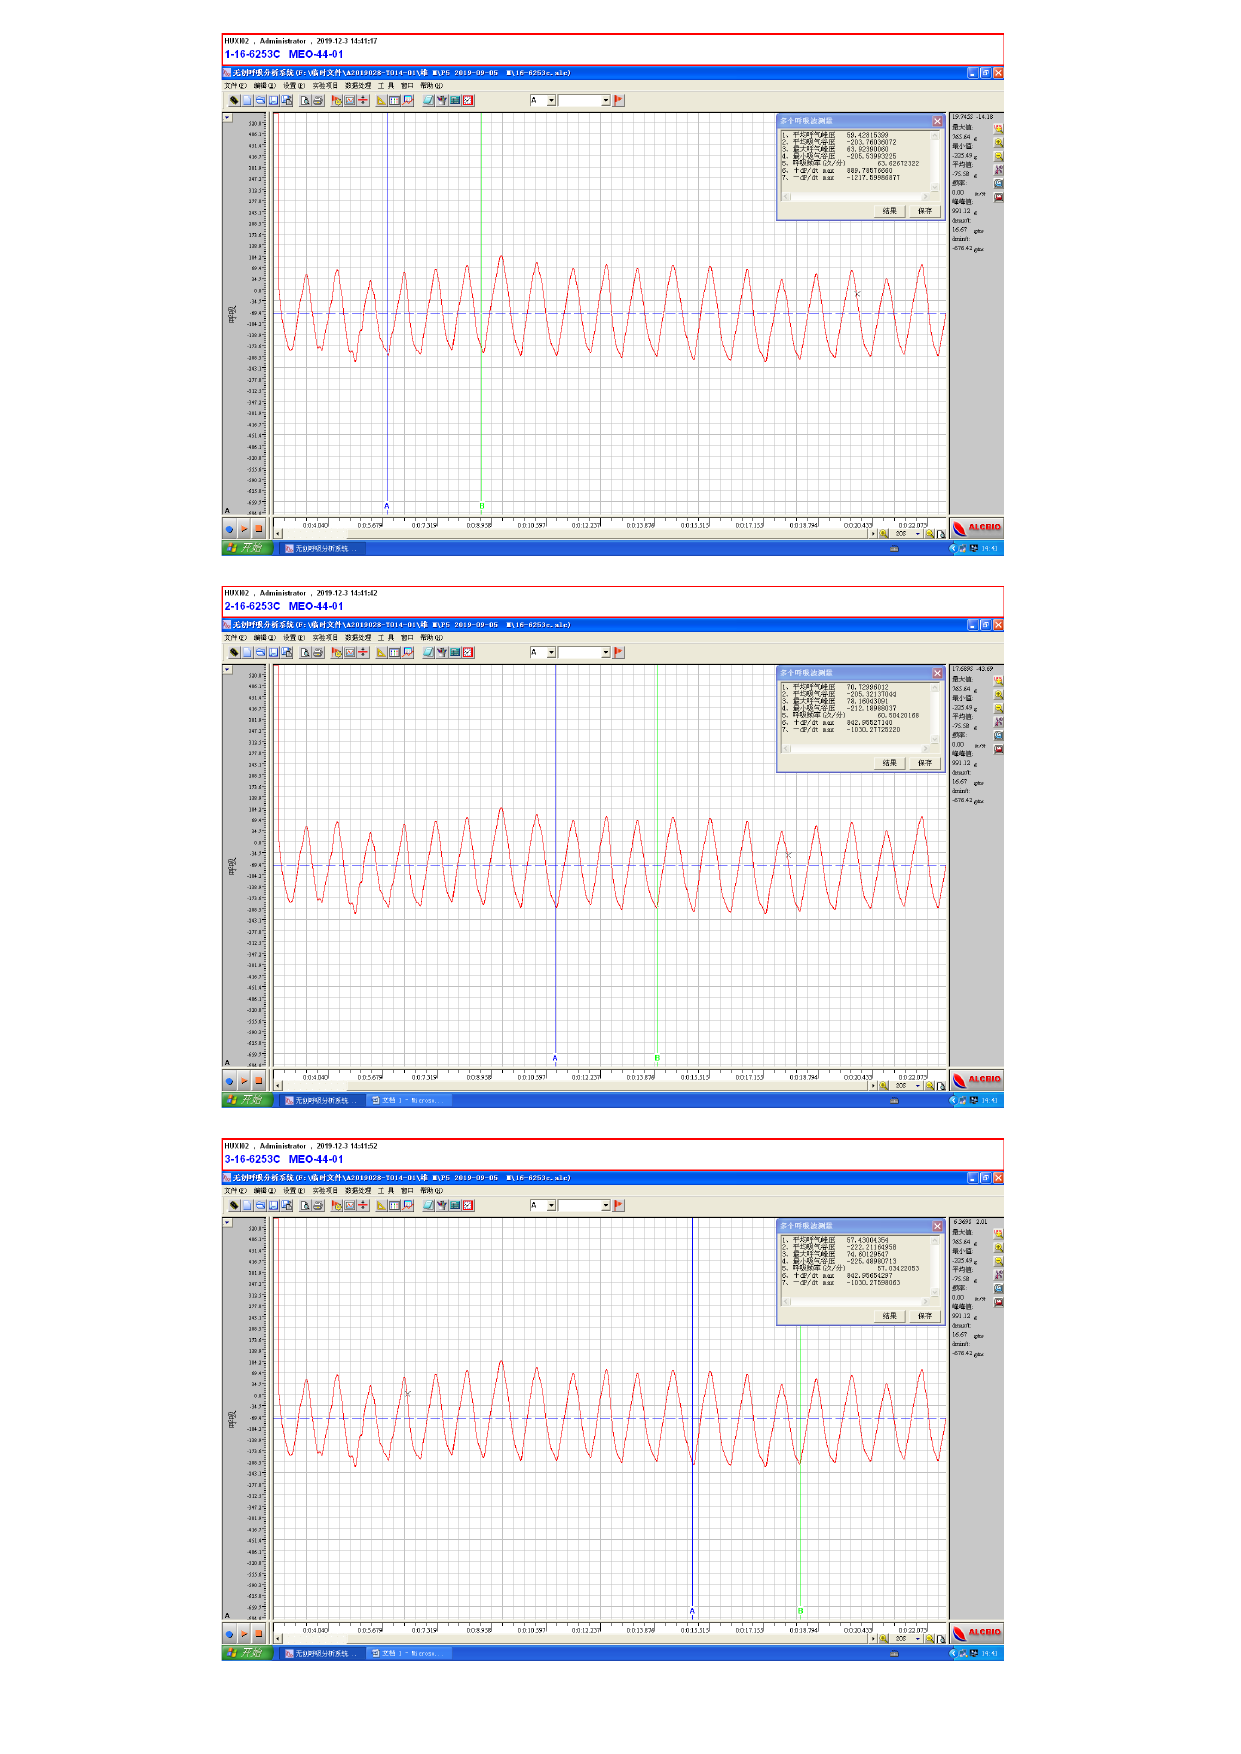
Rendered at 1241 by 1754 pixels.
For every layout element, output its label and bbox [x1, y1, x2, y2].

picture [221, 1138, 1004, 1661]
picture [221, 586, 1004, 1108]
picture [221, 33, 1004, 556]
